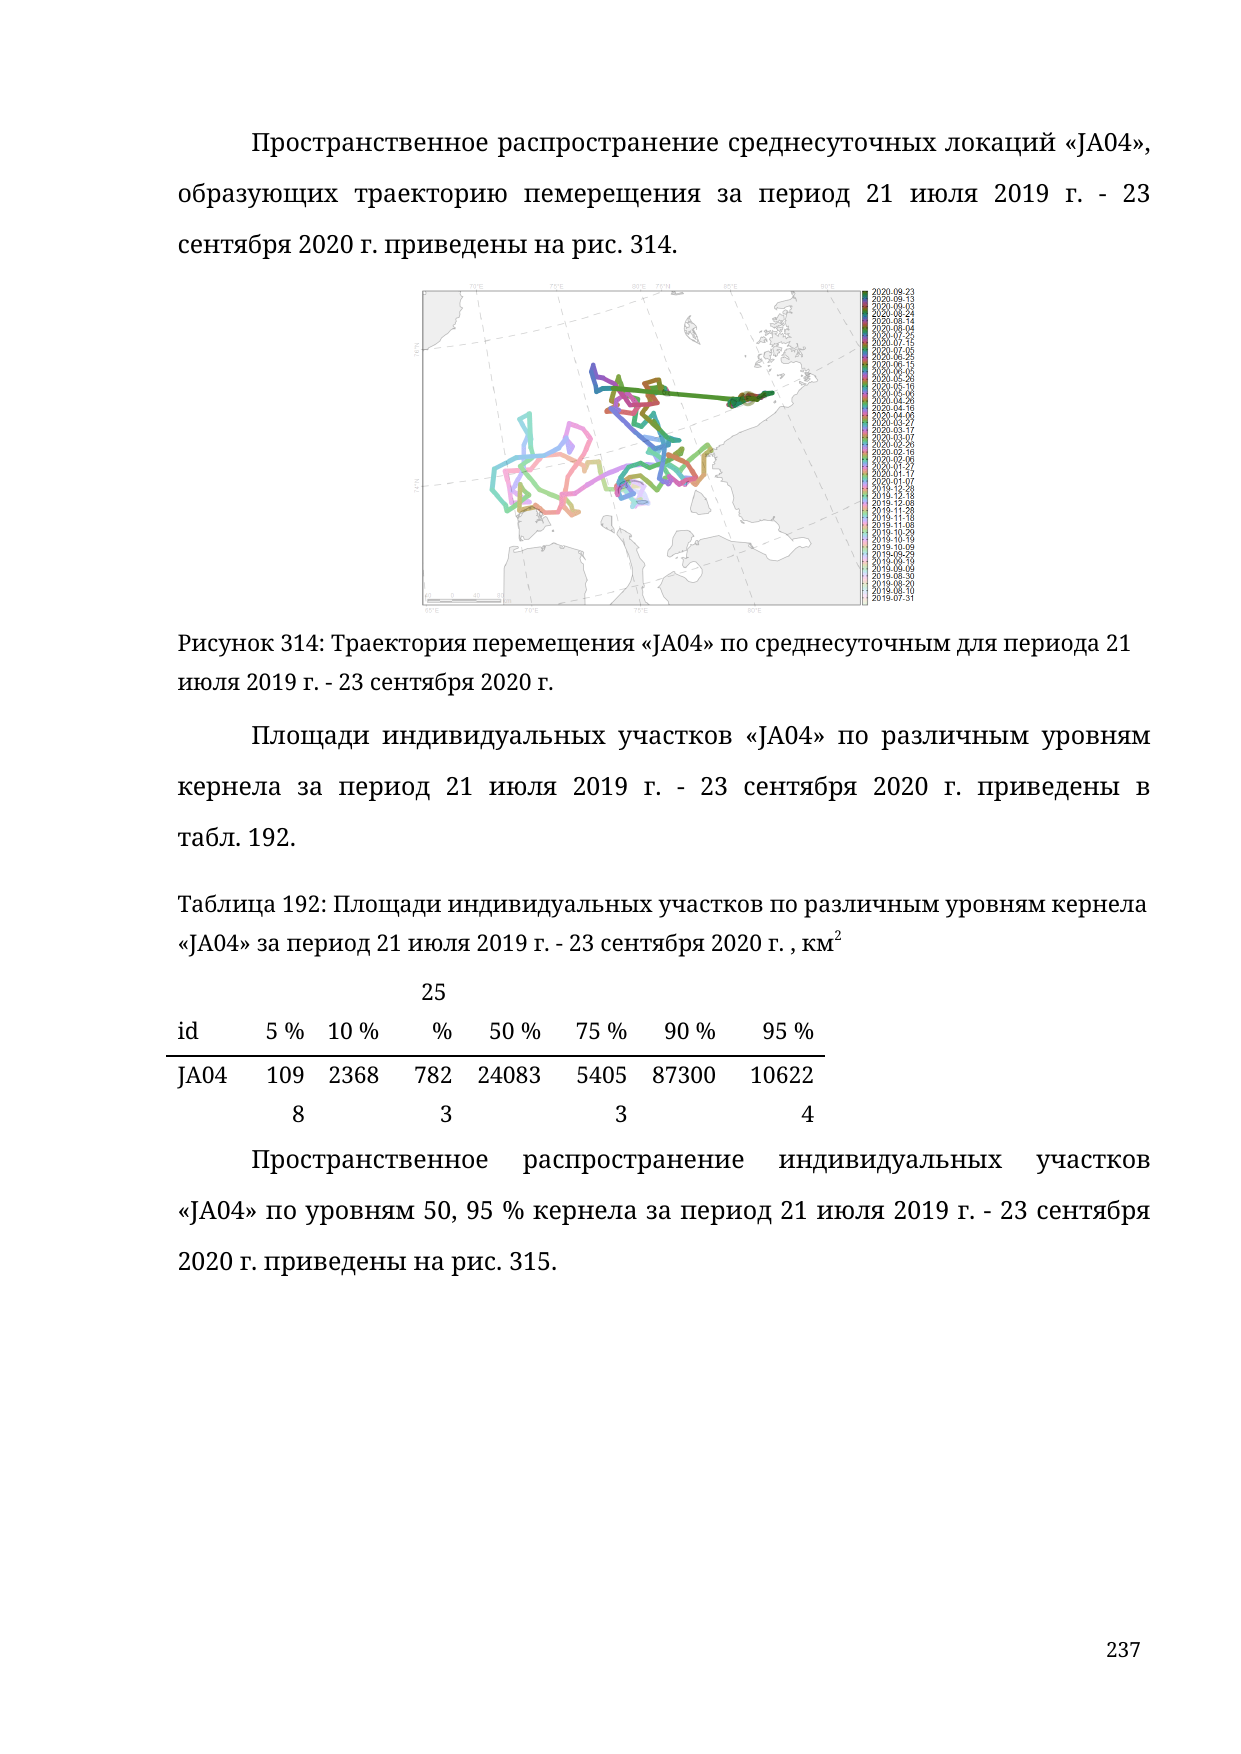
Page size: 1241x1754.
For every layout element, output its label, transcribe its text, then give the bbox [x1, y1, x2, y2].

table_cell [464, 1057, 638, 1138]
text Пространственное распространение среднесуточных локаций «JA04», образующих траекторию пемерещения за период 21 июля 2019 г. - 23 сентября 2020 г. приведены на рис. 314. [177, 124, 1152, 261]
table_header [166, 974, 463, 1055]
text Таблица 192: Площади индивидуальных участков по различным уровням кернела «JA04» за период 21 июля 2019 г. - 23 сентября 2020 г. , км2 [177, 888, 1152, 958]
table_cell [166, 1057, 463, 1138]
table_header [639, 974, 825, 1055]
text Площади индивидуальных участков «JA04» по различным уровням кернела за период 21 июля 2019 г. - 23 сентября 2020 г. приведены в табл. 192. [177, 718, 1152, 854]
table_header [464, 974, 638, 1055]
picture [411, 281, 917, 615]
text Рисунок 314: Траектория перемещения «JA04» по среднесуточным для периода 21 июля 2019 г. - 23 сентября 2020 г. [177, 627, 1152, 698]
text Пространственное распространение индивидуальных участков «JA04» по уровням 50, 95 % кернела за период 21 июля 2019 г. - 23 сентября 2020 г. приведены на рис. 315. [177, 1142, 1152, 1278]
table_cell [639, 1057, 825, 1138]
